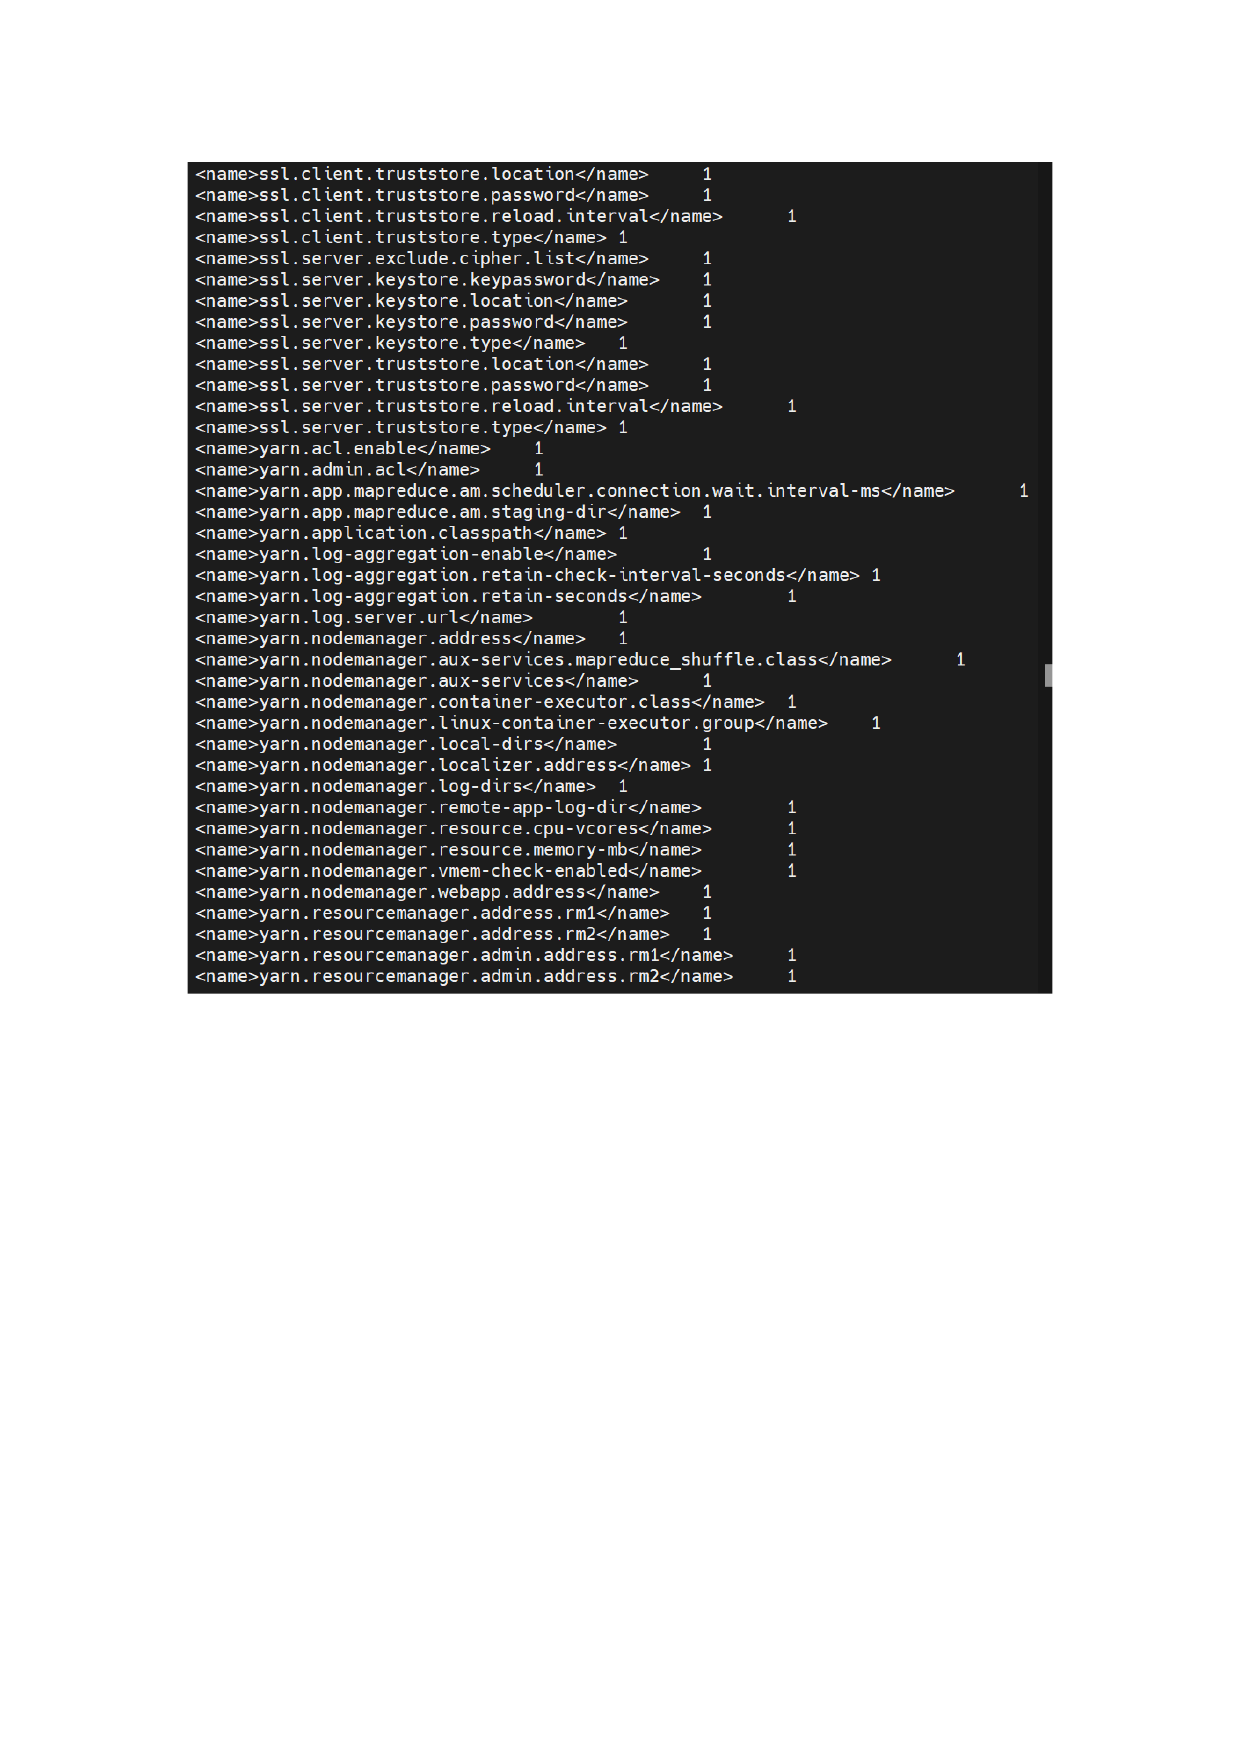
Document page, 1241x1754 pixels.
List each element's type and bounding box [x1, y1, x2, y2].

picture [187, 162, 1053, 994]
